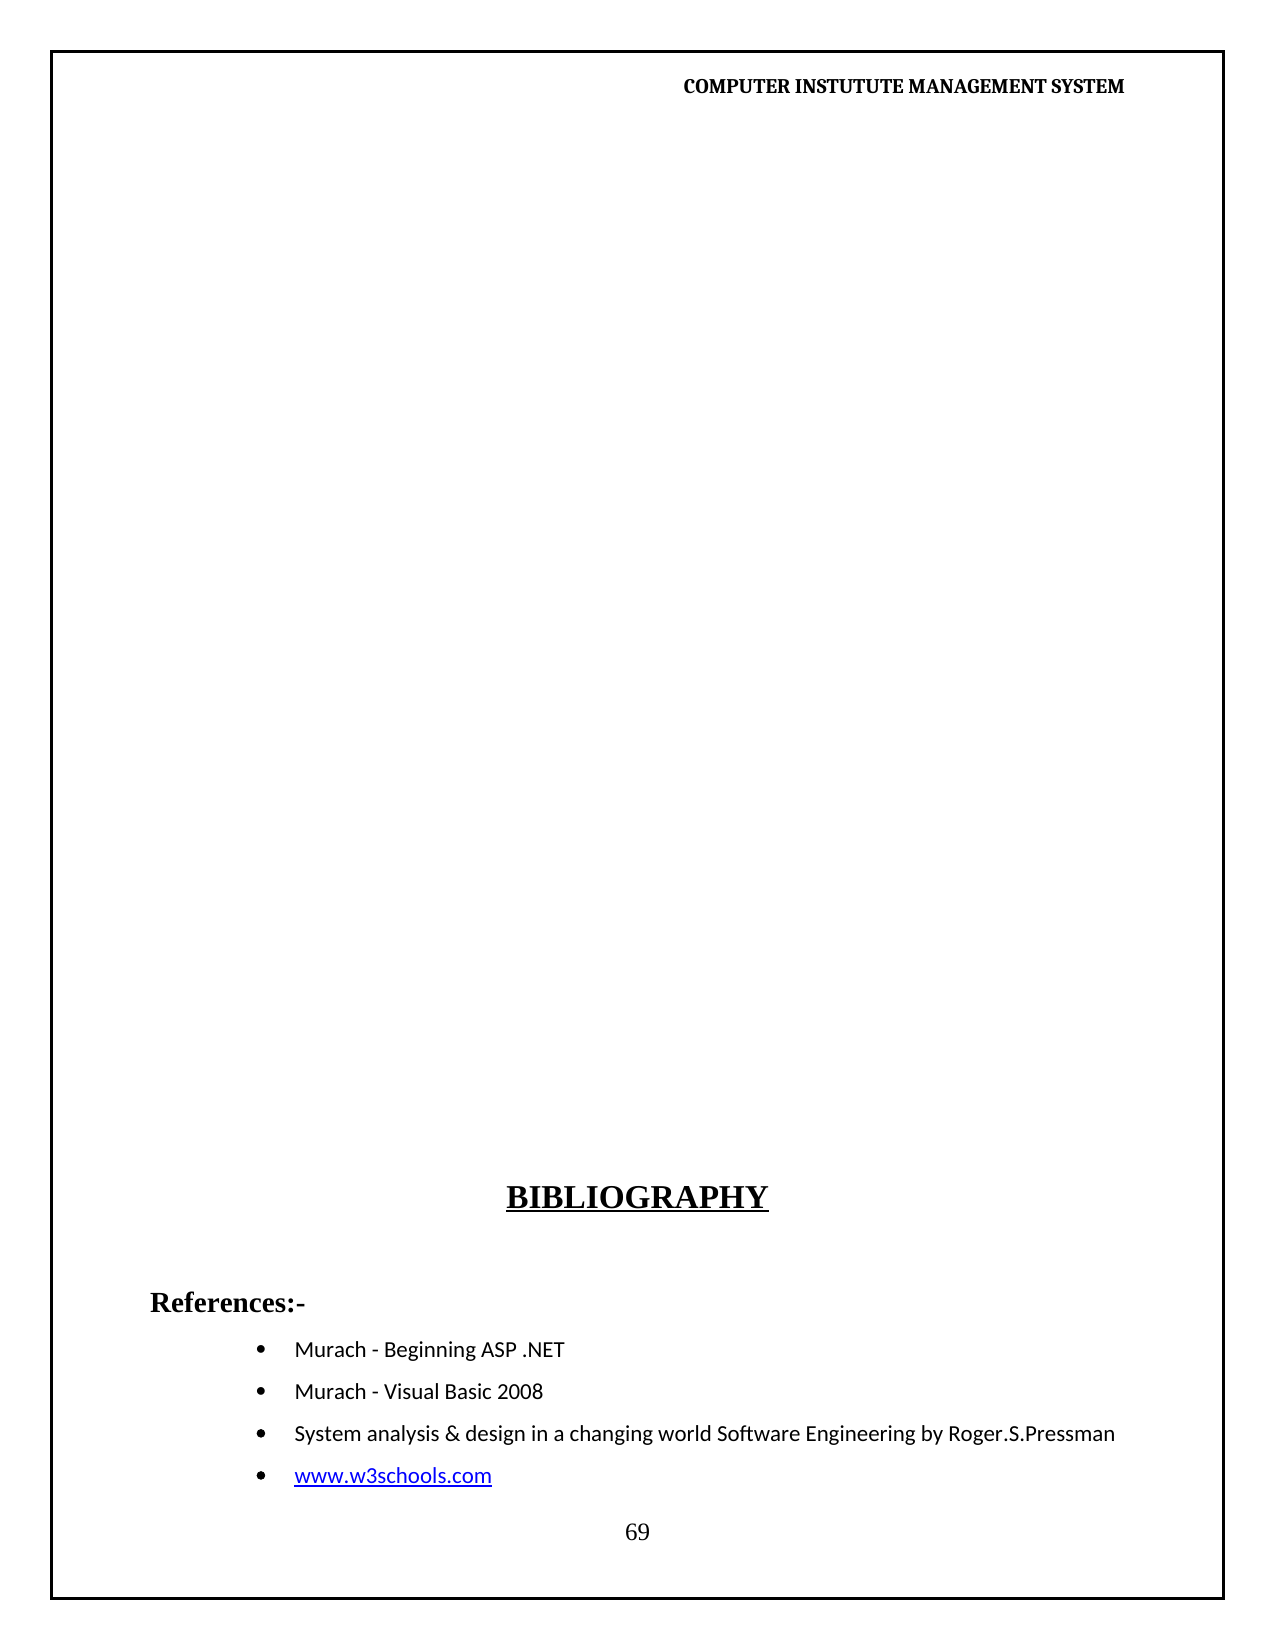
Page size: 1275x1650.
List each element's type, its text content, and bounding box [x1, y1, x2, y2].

text BIBLIOGRAPHY [150, 1177, 1125, 1215]
list System analysis & design in a changing world Software Engineering by Roger.S.Pressman [257, 1419, 1125, 1447]
list Murach - Visual Basic 2008 [257, 1377, 1125, 1405]
text References:- [150, 1285, 1125, 1318]
list Murach - Beginning ASP .NET [257, 1335, 1125, 1363]
list www.w3schools.com [257, 1461, 1125, 1489]
